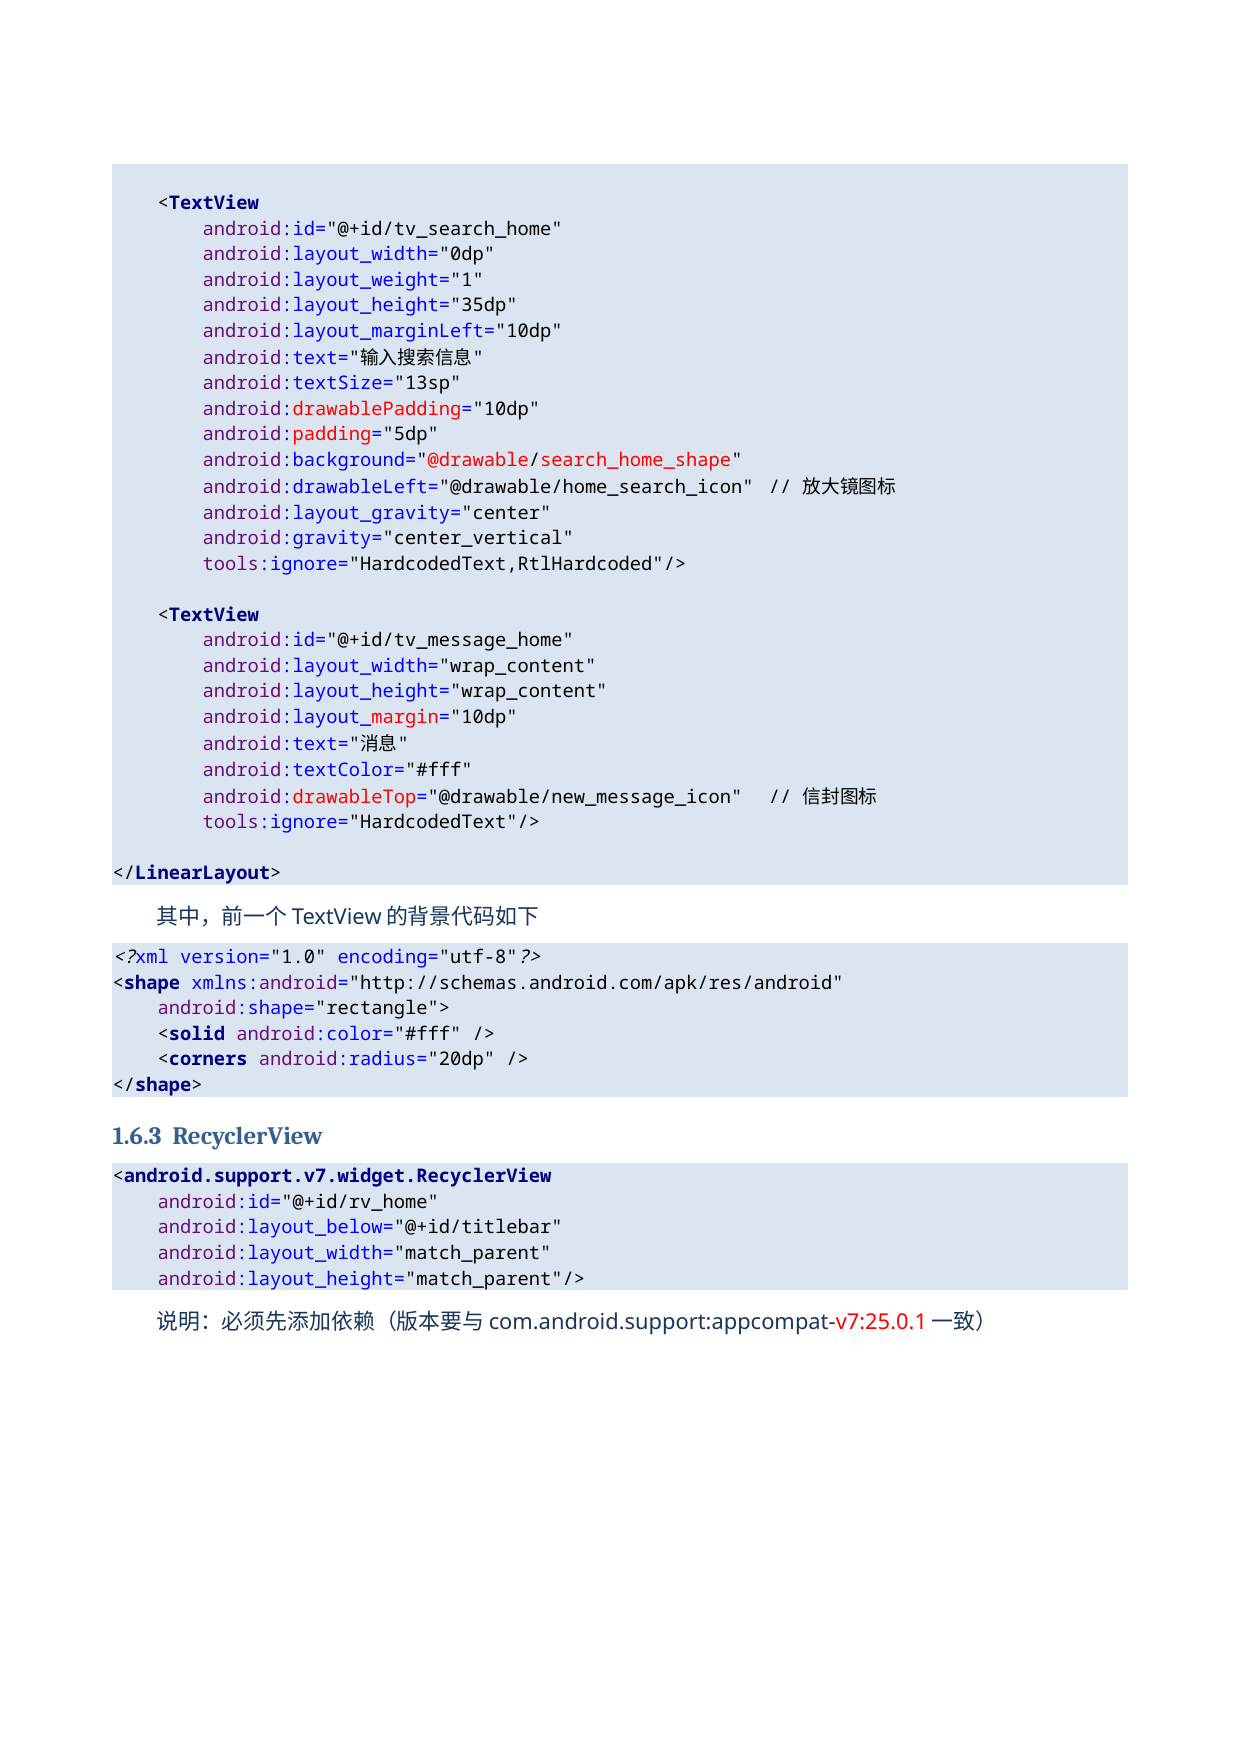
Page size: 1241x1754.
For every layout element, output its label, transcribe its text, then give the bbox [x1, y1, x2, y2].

text 说明：必须先添加依赖（版本要与com.android.support:appcompat-v7:25.0.1一致） [112, 1303, 1128, 1336]
text <android.support.v7.widget.RecyclerView android:id="@+id/rv_home" android:layout_below="@+id/titlebar" android:layout_width="match_parent" android:layout_height="match_parent"/> [112, 1163, 1128, 1290]
subtitle RecyclerView [112, 1122, 1128, 1150]
text 其中，前一个TextView的背景代码如下 [112, 898, 1128, 931]
text <?xml version="1.0" encoding="utf-8"?> <shape xmlns:android="http://schemas.android.com/apk/res/android" android:shape="rectangle"> <solid android:color="#fff" /> <corners android:radius="20dp" /> </shape> [112, 943, 1128, 1097]
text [112, 164, 1128, 885]
